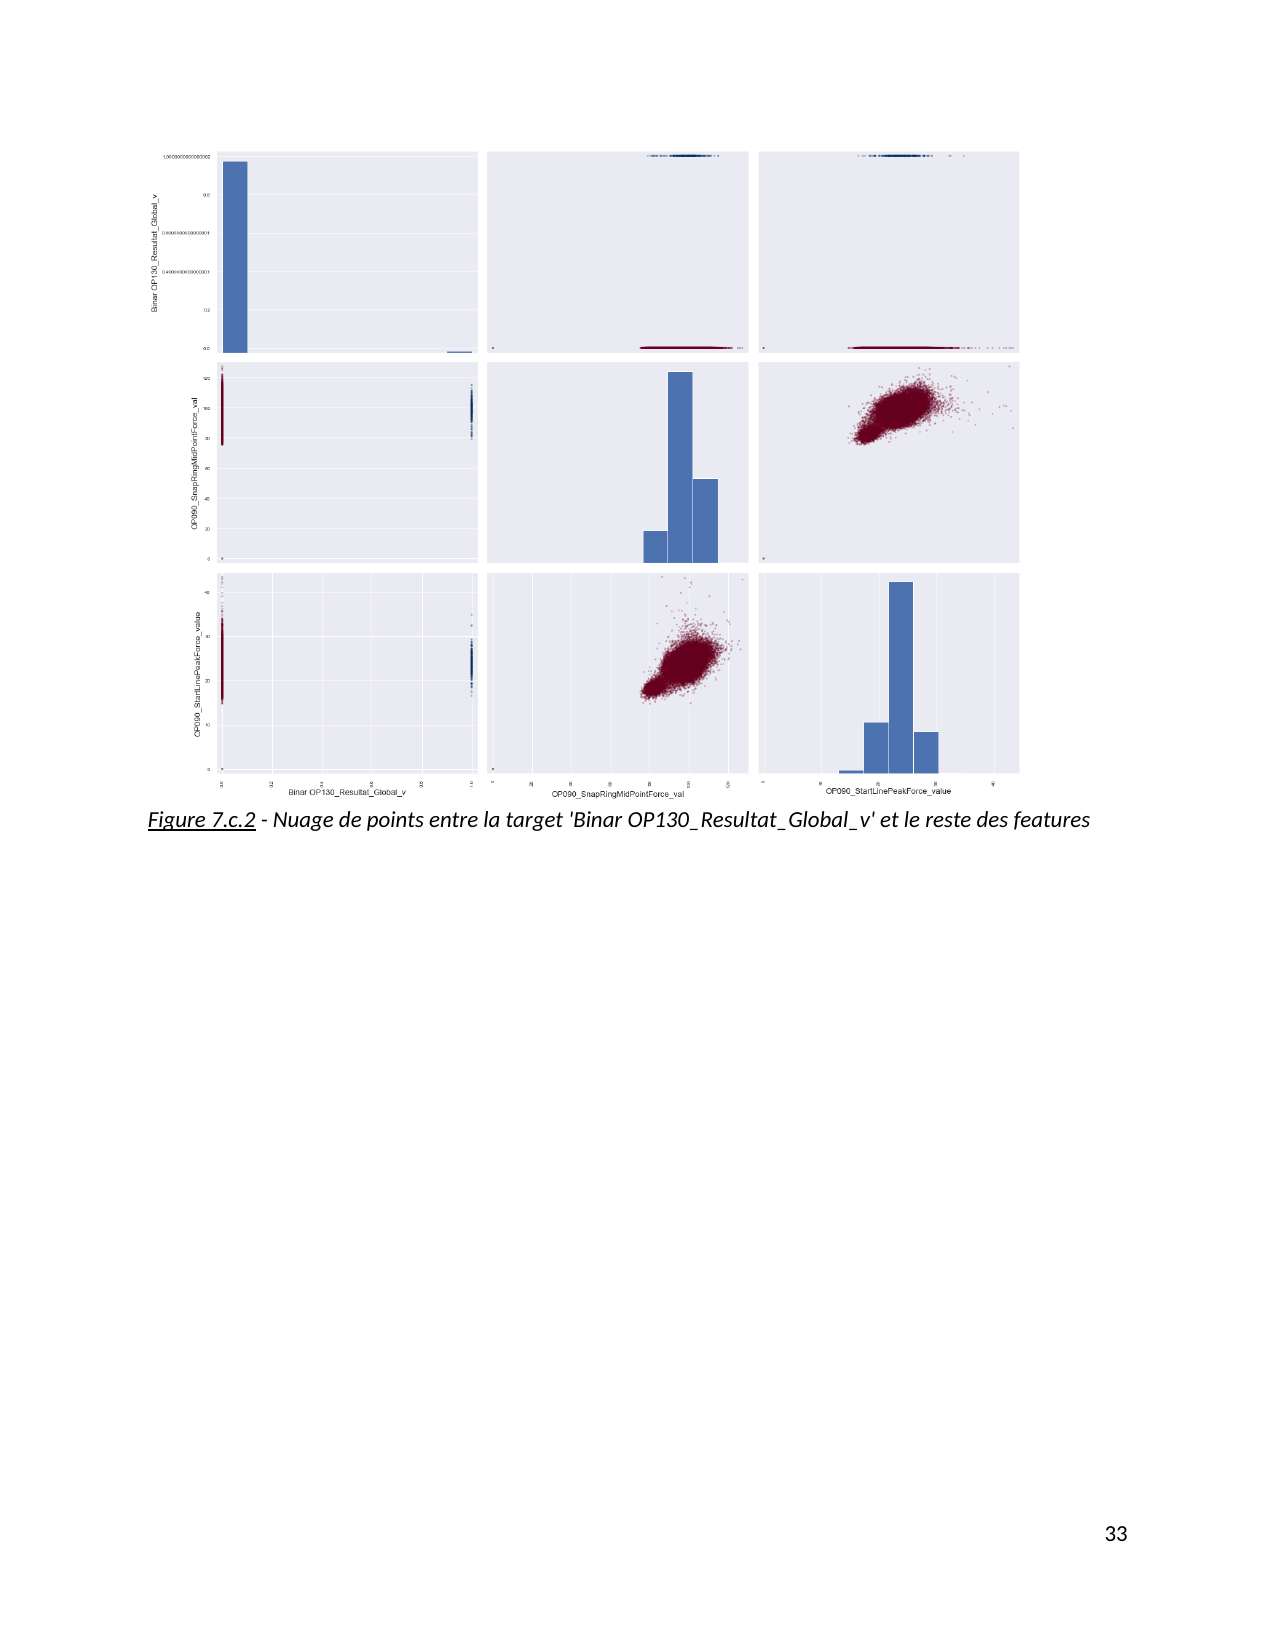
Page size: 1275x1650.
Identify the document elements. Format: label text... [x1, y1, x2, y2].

picture [147, 147, 1023, 802]
text Figure 7.c.2 - Nuage de points entre la target 'Binar OP130_Resultat_Global_v' et le reste des features [148, 805, 1127, 833]
